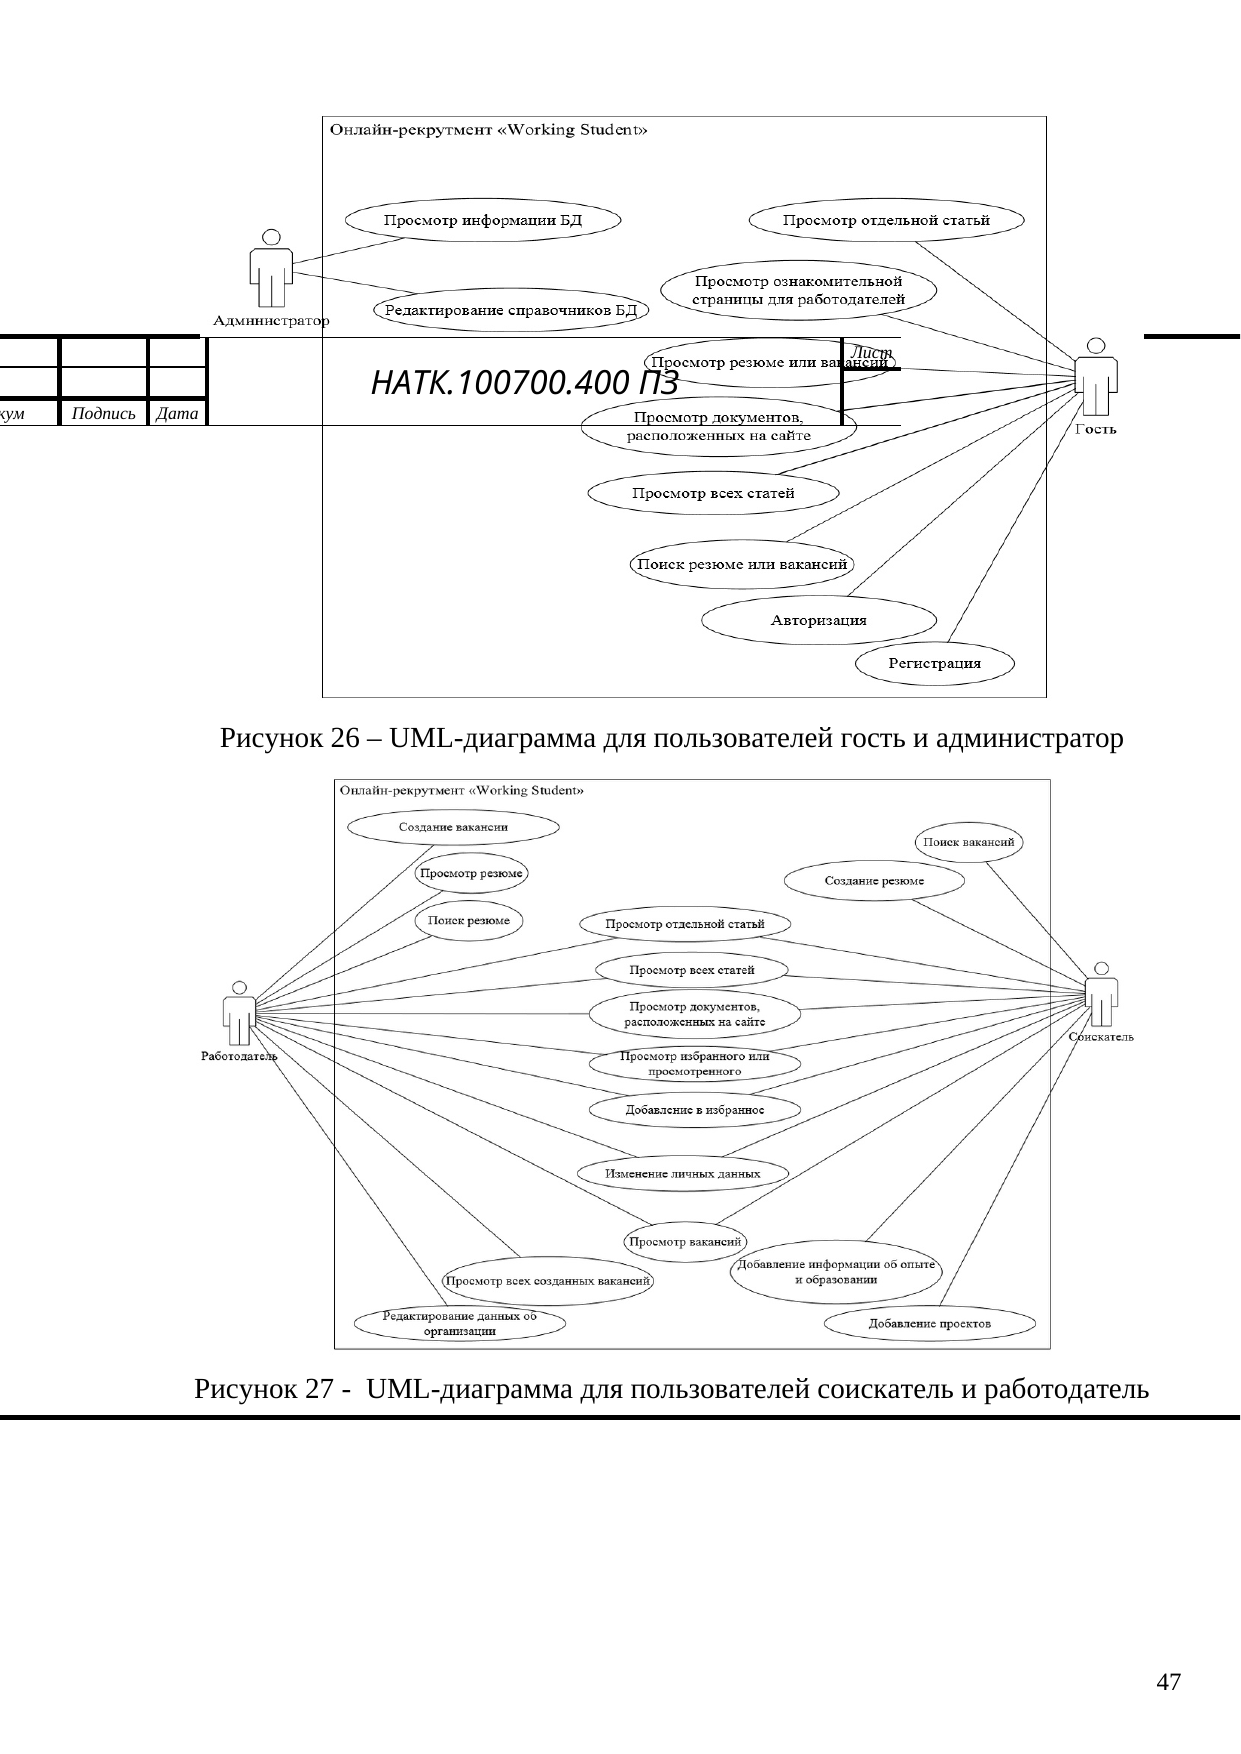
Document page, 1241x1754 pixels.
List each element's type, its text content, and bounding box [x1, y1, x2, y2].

picture [209, 338, 840, 425]
picture [200, 338, 205, 366]
picture [200, 401, 205, 425]
list Рисунок 26 – UML-диаграмма для пользователей гость и администратор [177, 720, 1167, 754]
picture [200, 95, 1144, 707]
picture [200, 368, 205, 396]
text Рисунок 27 - UML-диаграмма для пользователей соискатель и работодатель [177, 1371, 1167, 1405]
picture [190, 770, 1154, 1358]
